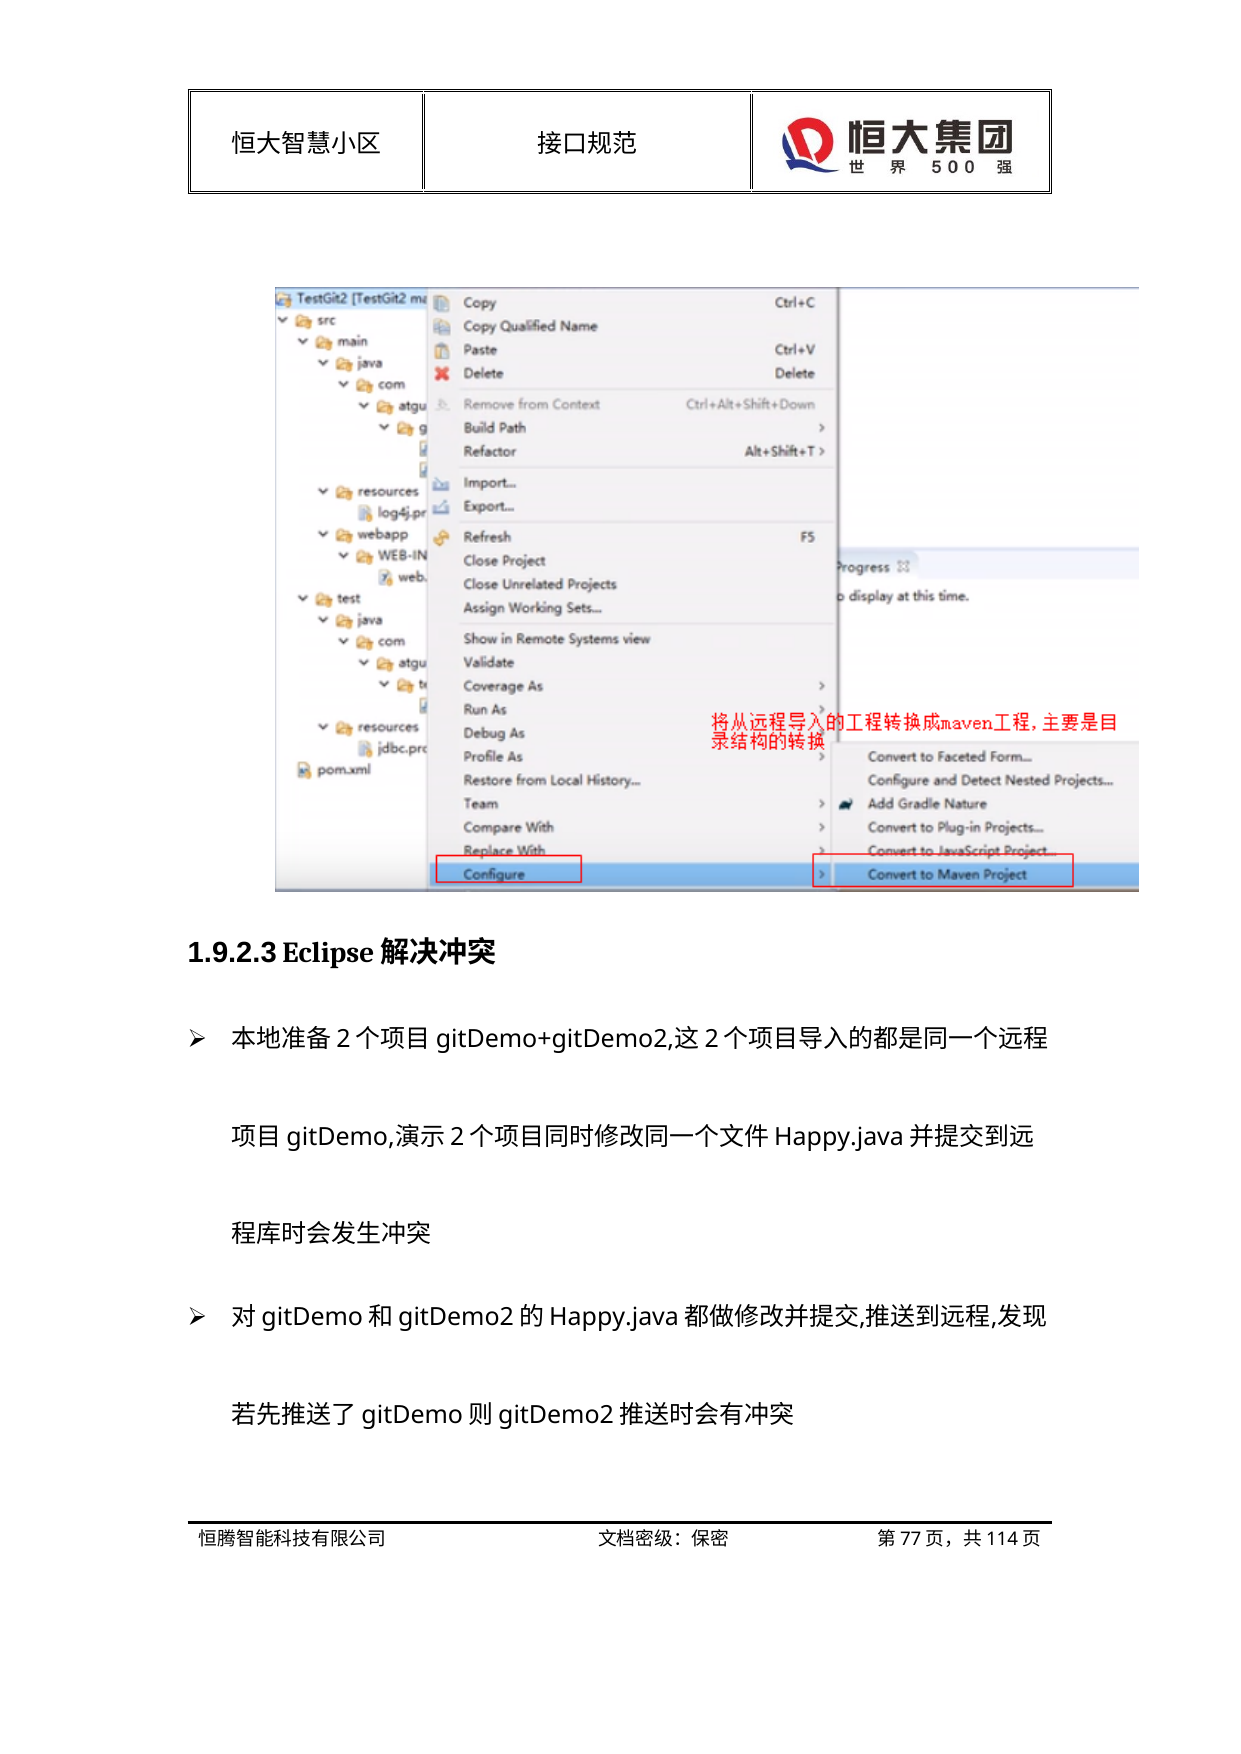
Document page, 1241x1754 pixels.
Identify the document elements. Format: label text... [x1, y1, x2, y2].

picture [275, 287, 1139, 892]
picture [762, 106, 1040, 177]
list 对gitDemo和gitDemo2的Happy.java都做修改并提交,推送到远程,发现若先推送了gitDemo则gitDemo2推送时会有冲突 [187, 1282, 1053, 1445]
list 本地准备2个项目gitDemo+gitDemo2,这2个项目导入的都是同一个远程项目gitDemo,演示2个项目同时修改同一个文件Happy.java并提交到远程库时会发生冲突 [187, 1004, 1053, 1264]
subtitle Eclipse解决冲突 [187, 928, 1053, 970]
